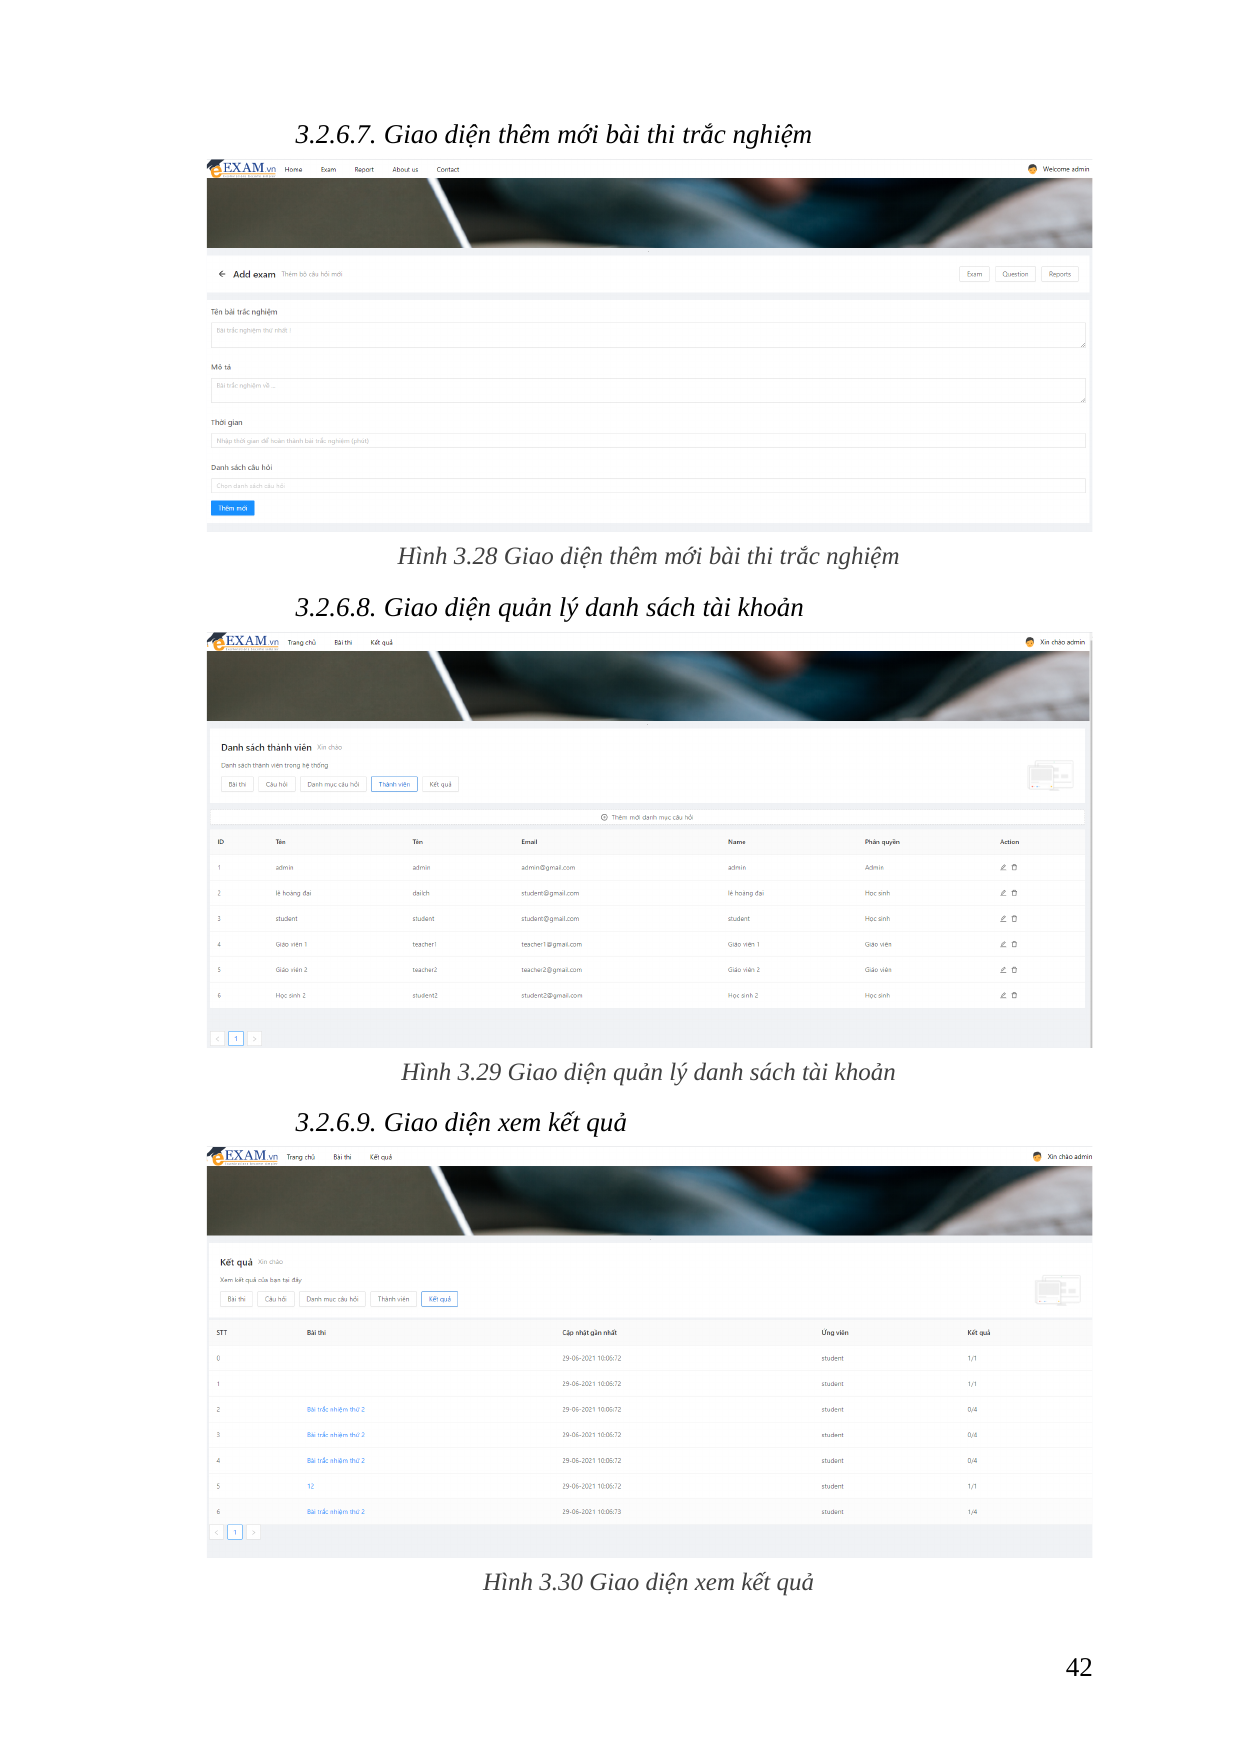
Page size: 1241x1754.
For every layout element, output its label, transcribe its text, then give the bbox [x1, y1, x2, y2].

subtitle Giao diện thêm mới bài thi trắc nghiệm [207, 118, 1092, 149]
picture [206, 631, 1093, 1048]
picture [206, 1146, 1093, 1558]
picture [206, 158, 1093, 532]
subtitle Giao diện quản lý danh sách tài khoản [207, 591, 1092, 622]
subtitle Giao diện xem kết quả [207, 1106, 1092, 1137]
